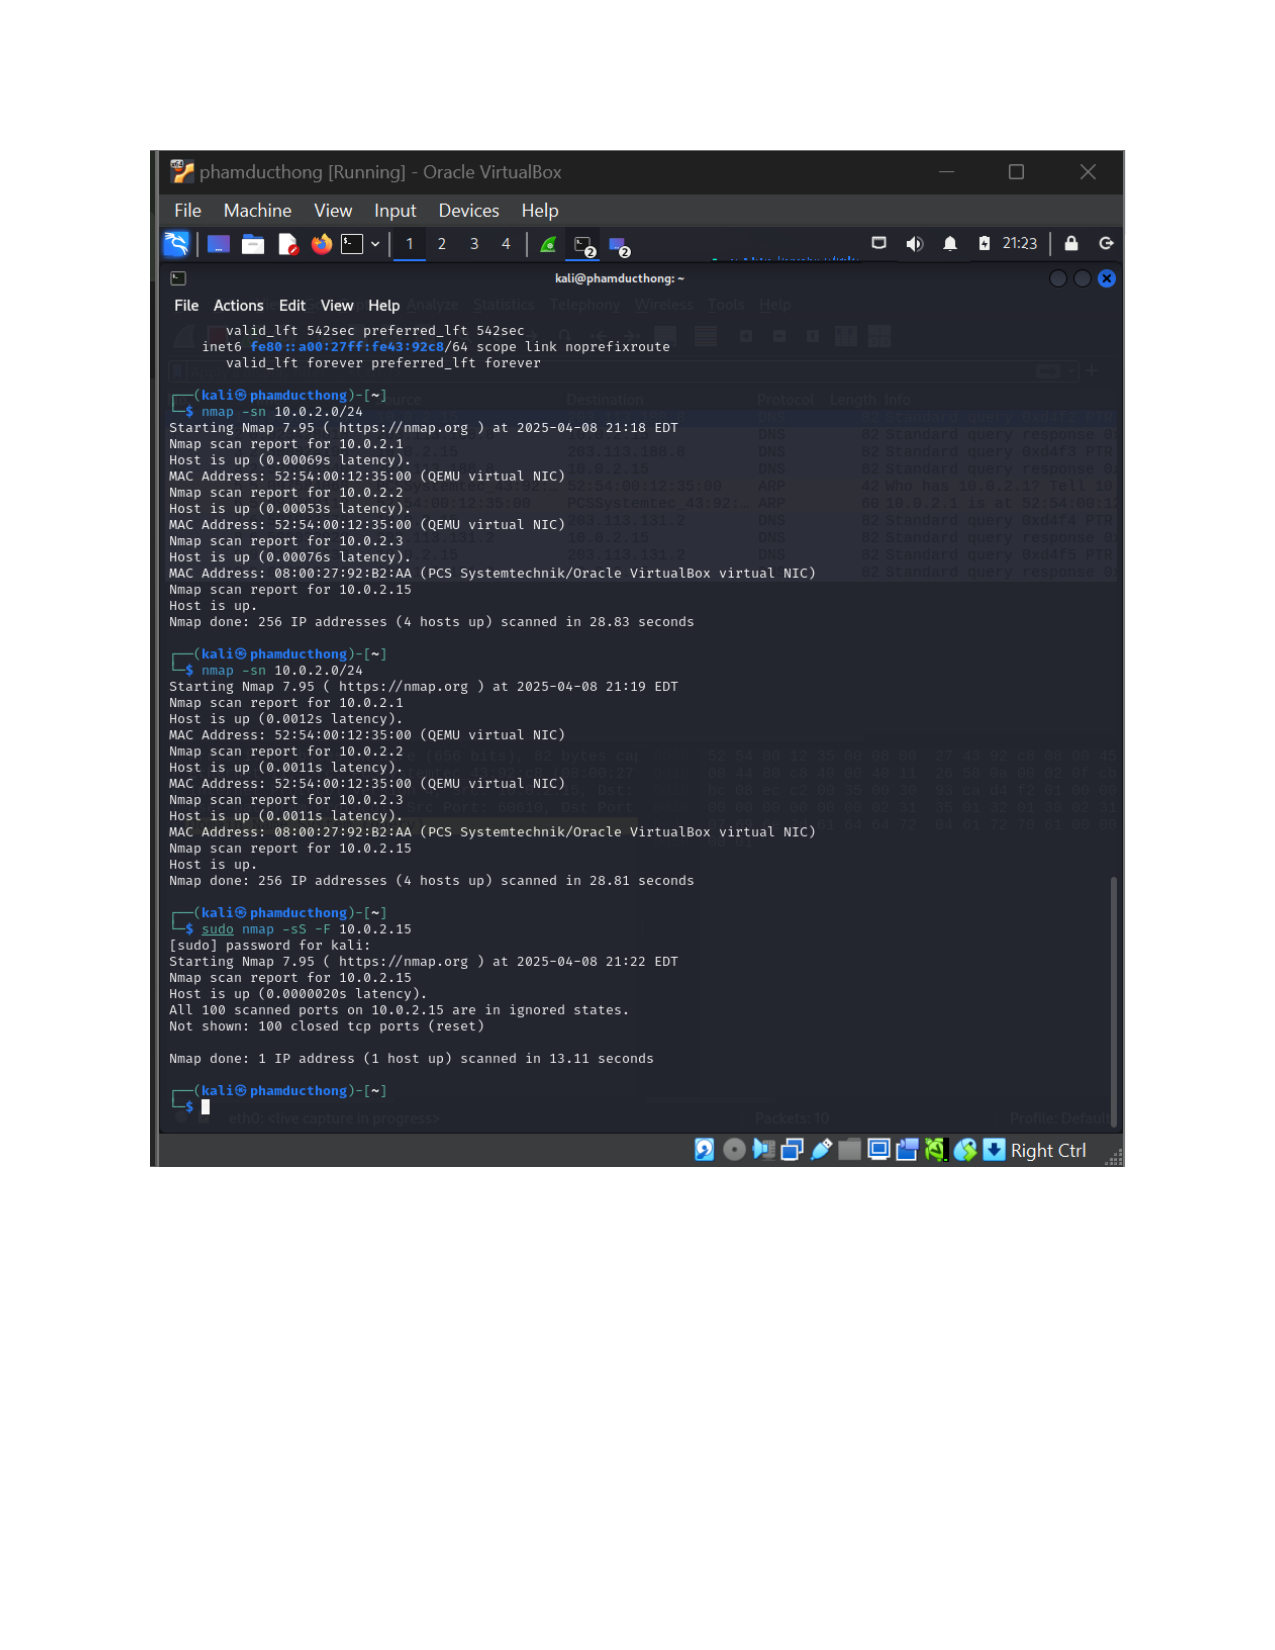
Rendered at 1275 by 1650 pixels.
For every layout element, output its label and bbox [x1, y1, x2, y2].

picture [150, 150, 1125, 1167]
